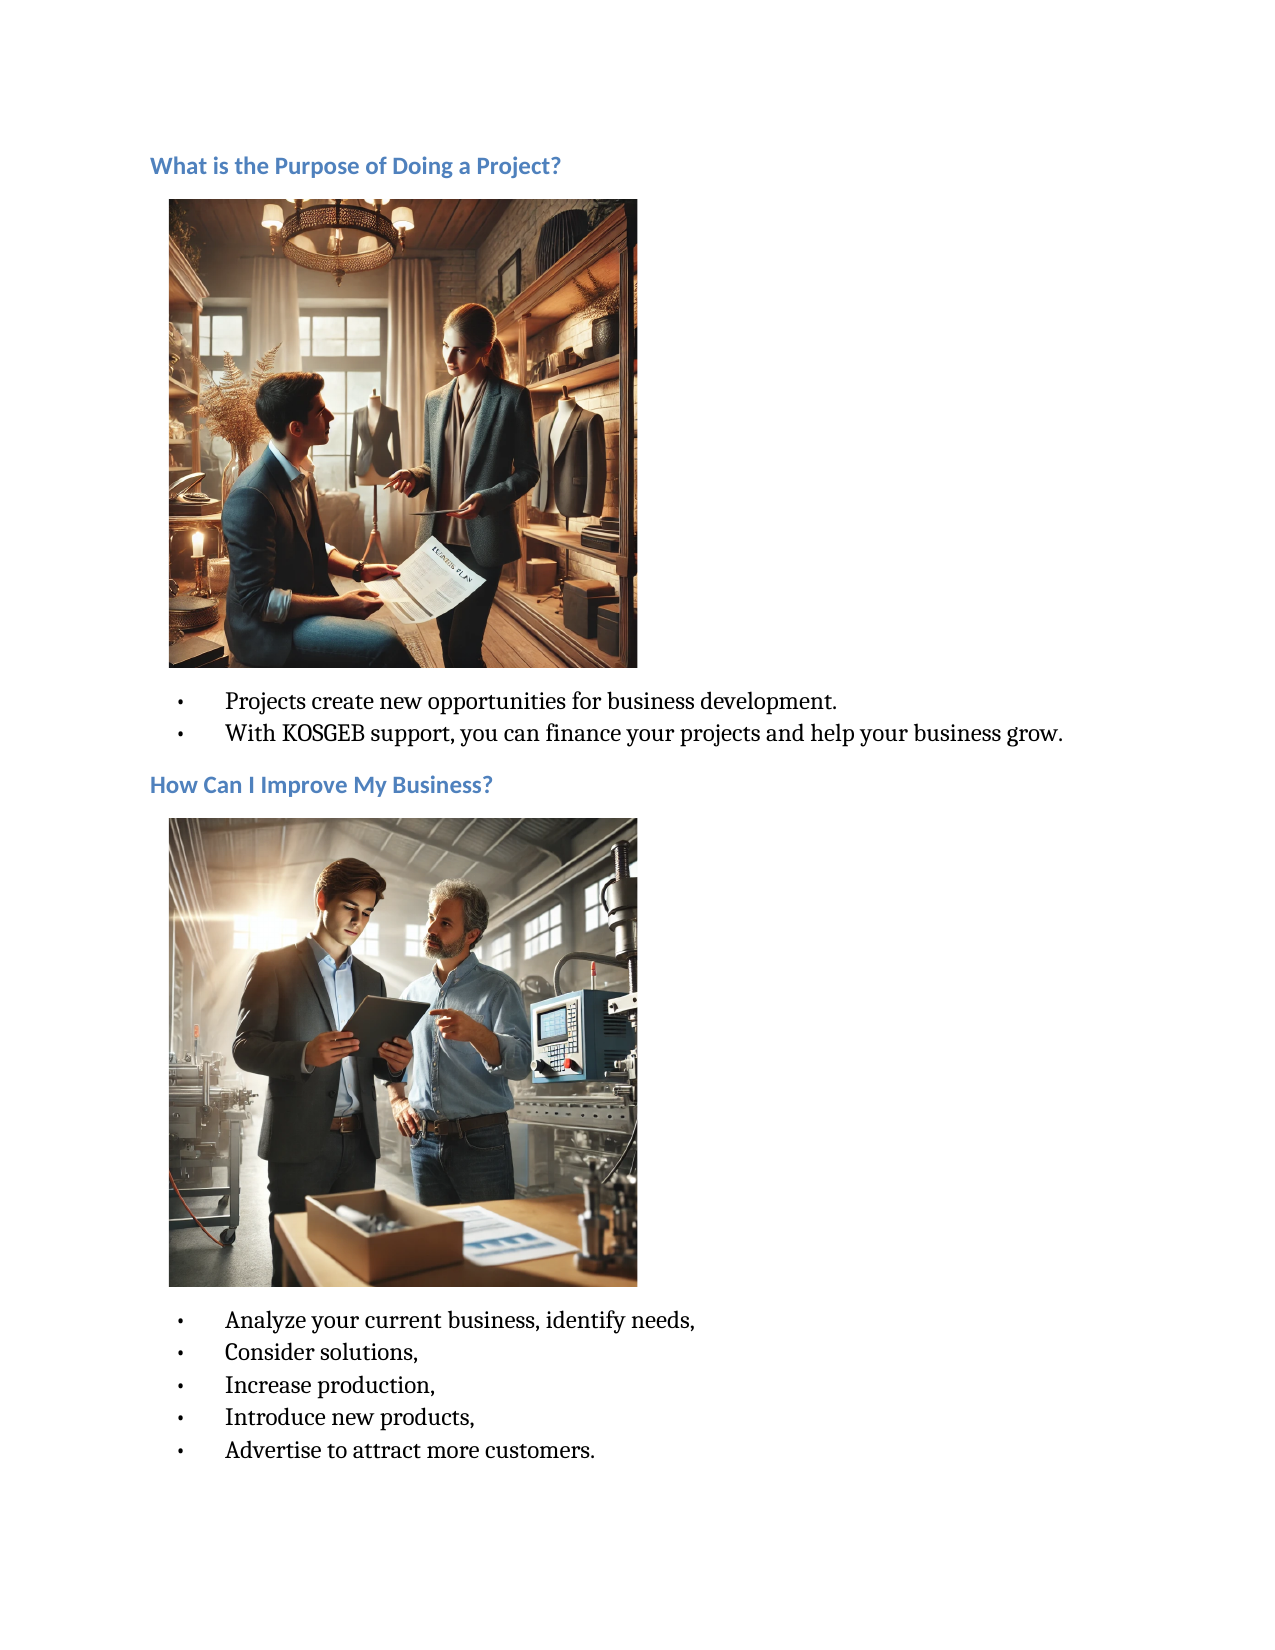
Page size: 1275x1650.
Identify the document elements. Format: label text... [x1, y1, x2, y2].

list Analyze your current business, identify needs, [175, 1306, 1125, 1334]
list Advertise to attract more customers. [175, 1436, 1125, 1464]
picture [168, 199, 638, 668]
picture [168, 818, 638, 1287]
list Projects create new opportunities for business development. [175, 687, 1125, 716]
list With KOSGEB support, you can finance your projects and help your business grow. [175, 719, 1125, 748]
list Introduce new products, [175, 1403, 1125, 1432]
subtitle What is the Purpose of Doing a Project? [150, 150, 1125, 181]
subtitle How Can I Improve My Business? [150, 769, 1125, 799]
list Increase production, [175, 1371, 1125, 1399]
list Consider solutions, [175, 1338, 1125, 1367]
